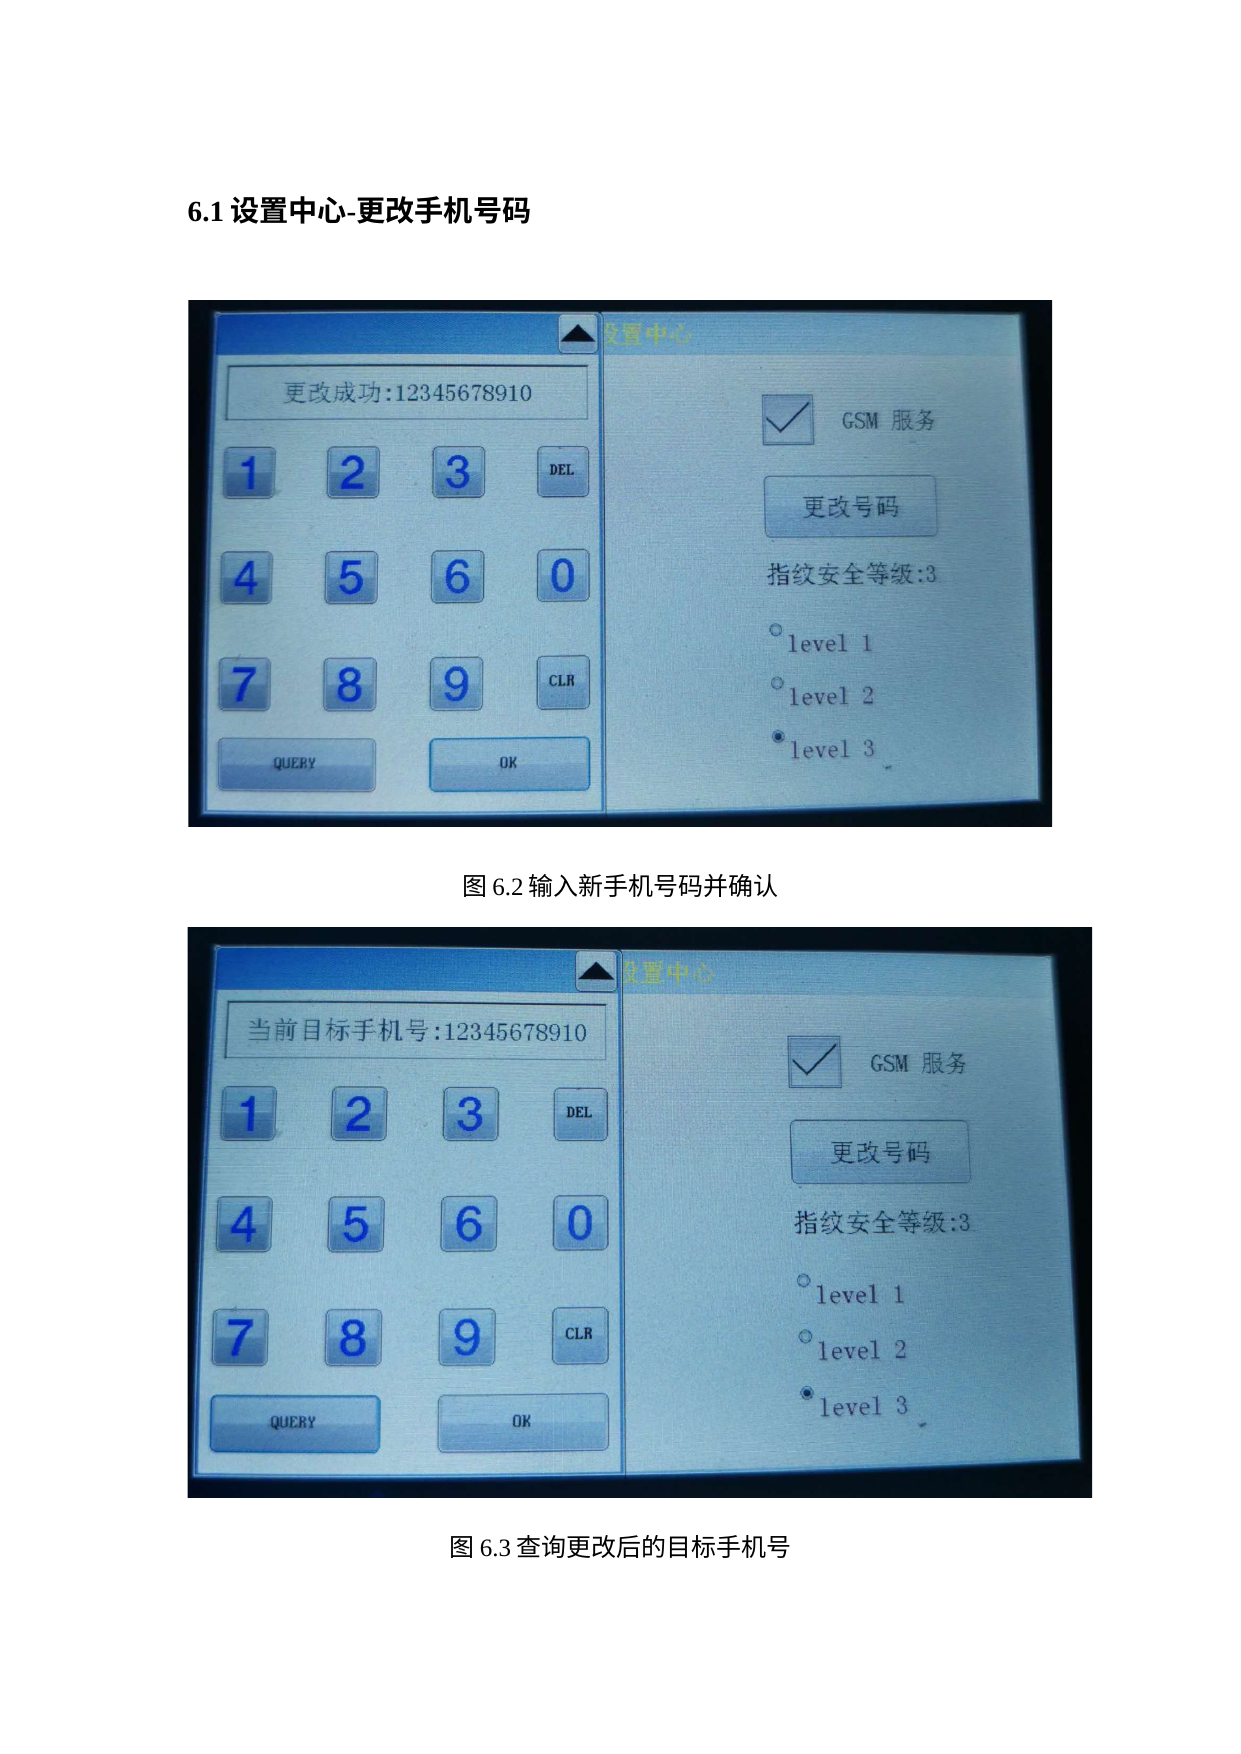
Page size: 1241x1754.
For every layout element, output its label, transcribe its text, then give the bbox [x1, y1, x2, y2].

picture [187, 927, 1093, 1498]
text 图6.3查询更改后的目标手机号 [187, 1512, 1053, 1580]
picture [188, 300, 1053, 827]
subtitle 6.1设置中心-更改手机号码 [187, 174, 1053, 242]
text 图6.2输入新手机号码并确认 [187, 850, 1053, 918]
